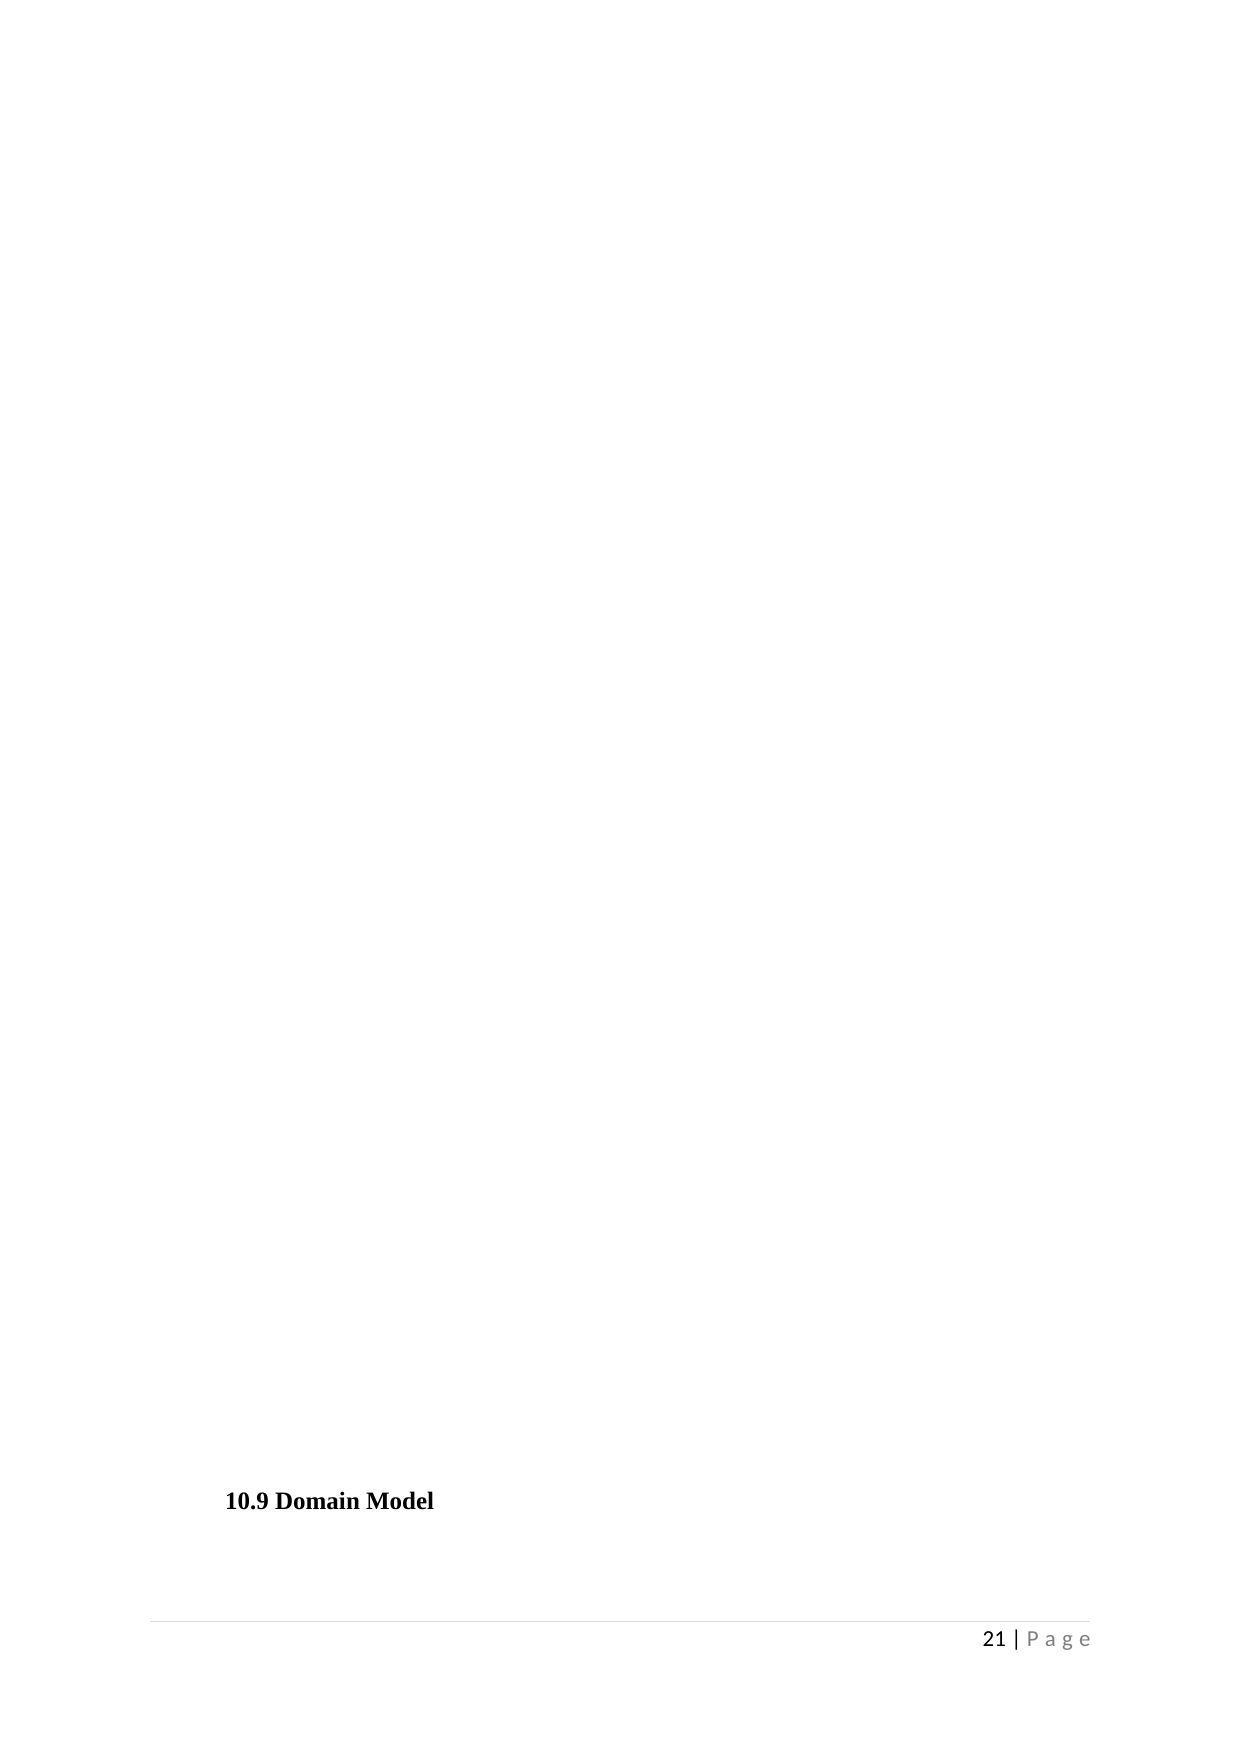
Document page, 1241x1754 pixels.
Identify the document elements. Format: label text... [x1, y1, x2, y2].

text 10.9 Domain Model [150, 1486, 1090, 1514]
